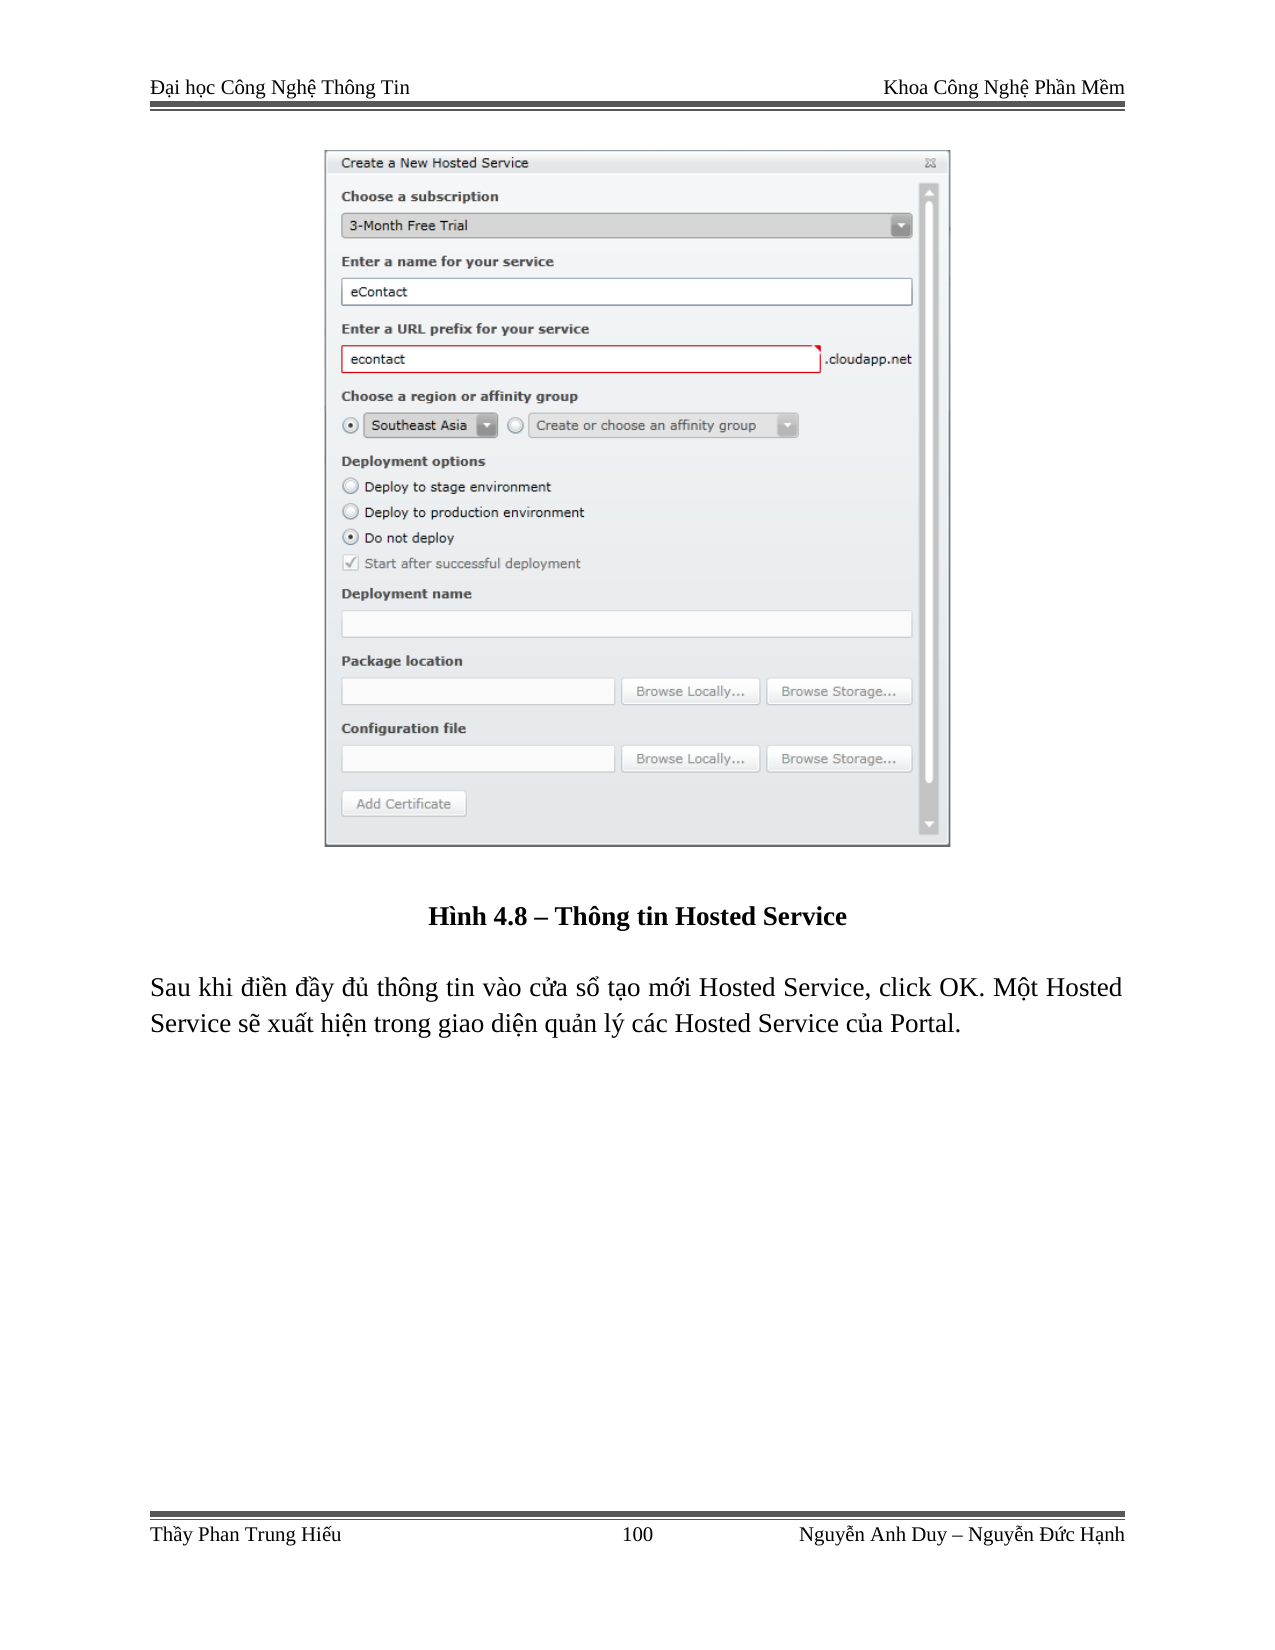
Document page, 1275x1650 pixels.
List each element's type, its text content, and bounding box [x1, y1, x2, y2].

subtitle Hình 4.8 – Thông tin Hosted Service [150, 901, 1125, 932]
picture [324, 150, 951, 847]
text Sau khi điền đầy đủ thông tin vào cửa sổ tạo mới Hosted Service, click OK. Một Hosted Service sẽ xuất hiện trong giao diện quản lý các Hosted Service của Portal. [150, 971, 1125, 1038]
